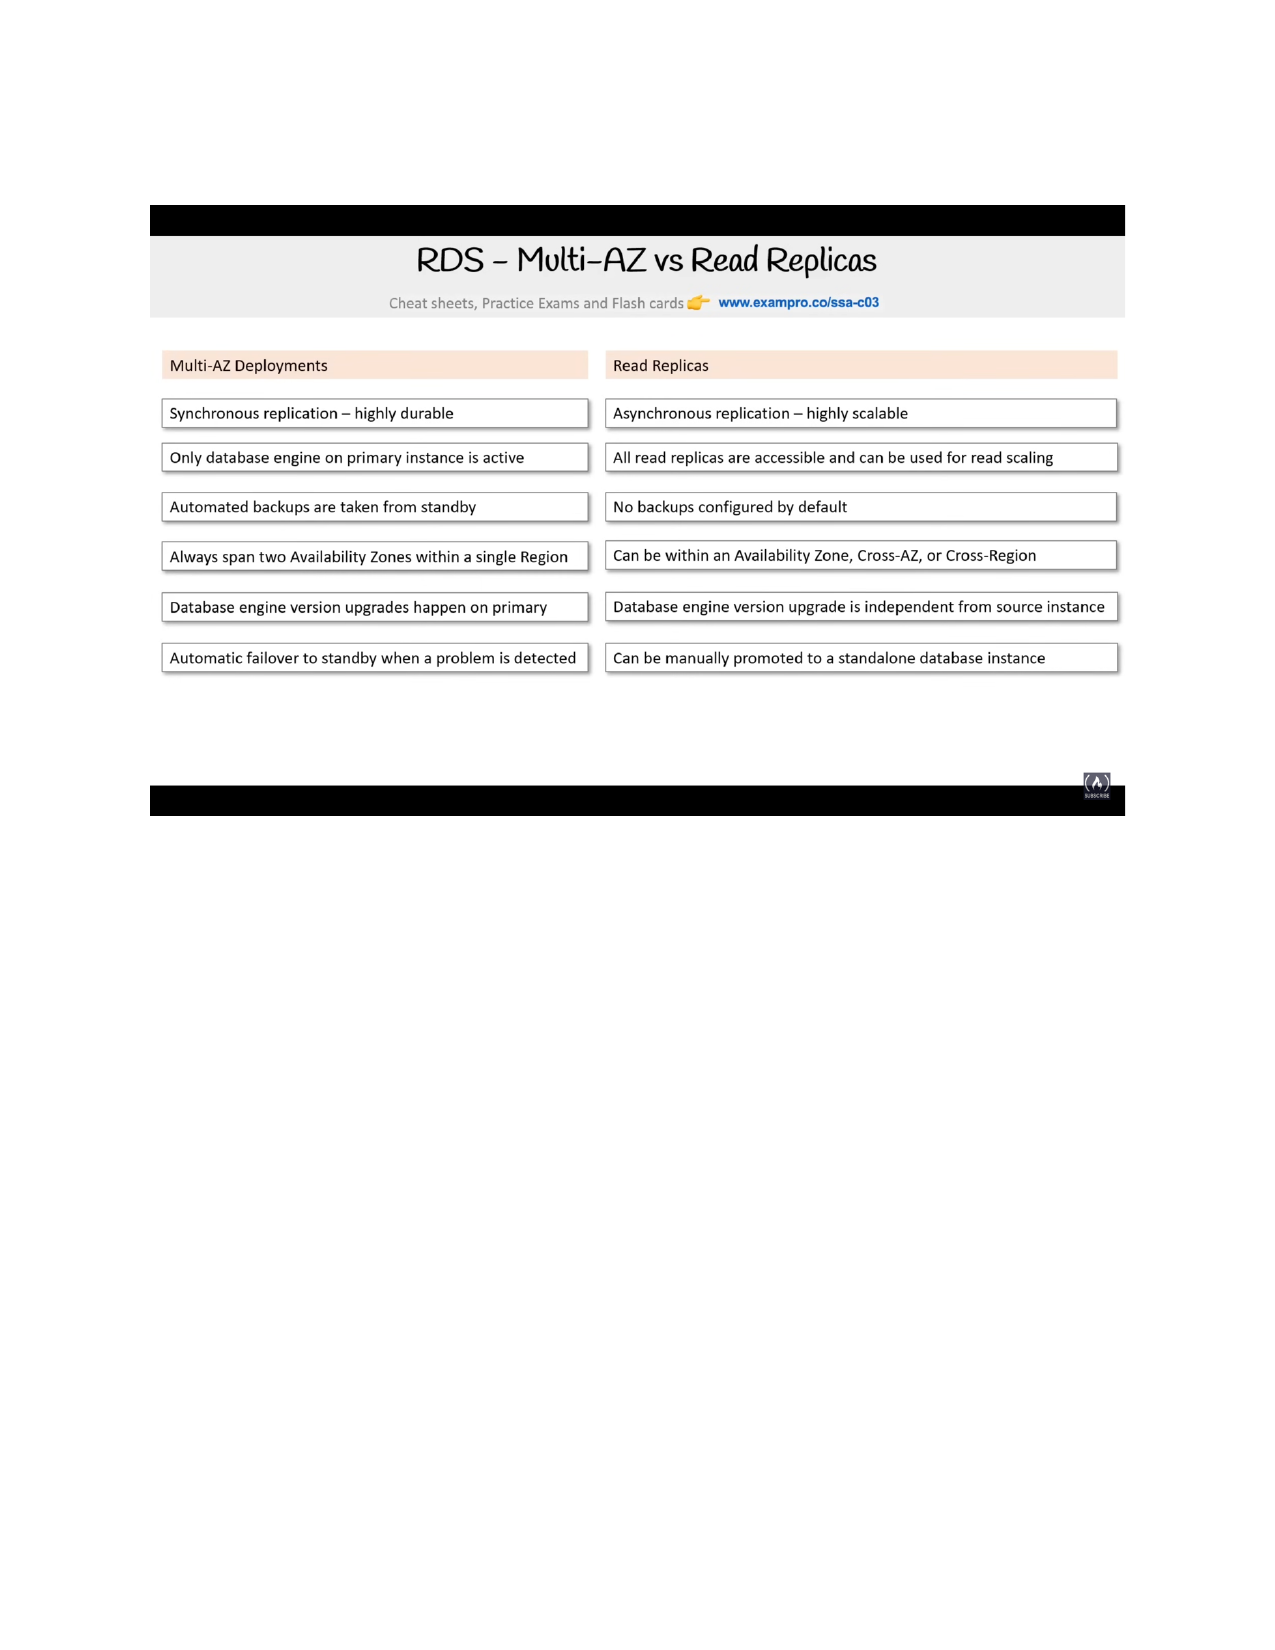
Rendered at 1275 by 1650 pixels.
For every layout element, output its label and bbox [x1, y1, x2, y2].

picture [150, 205, 1125, 816]
